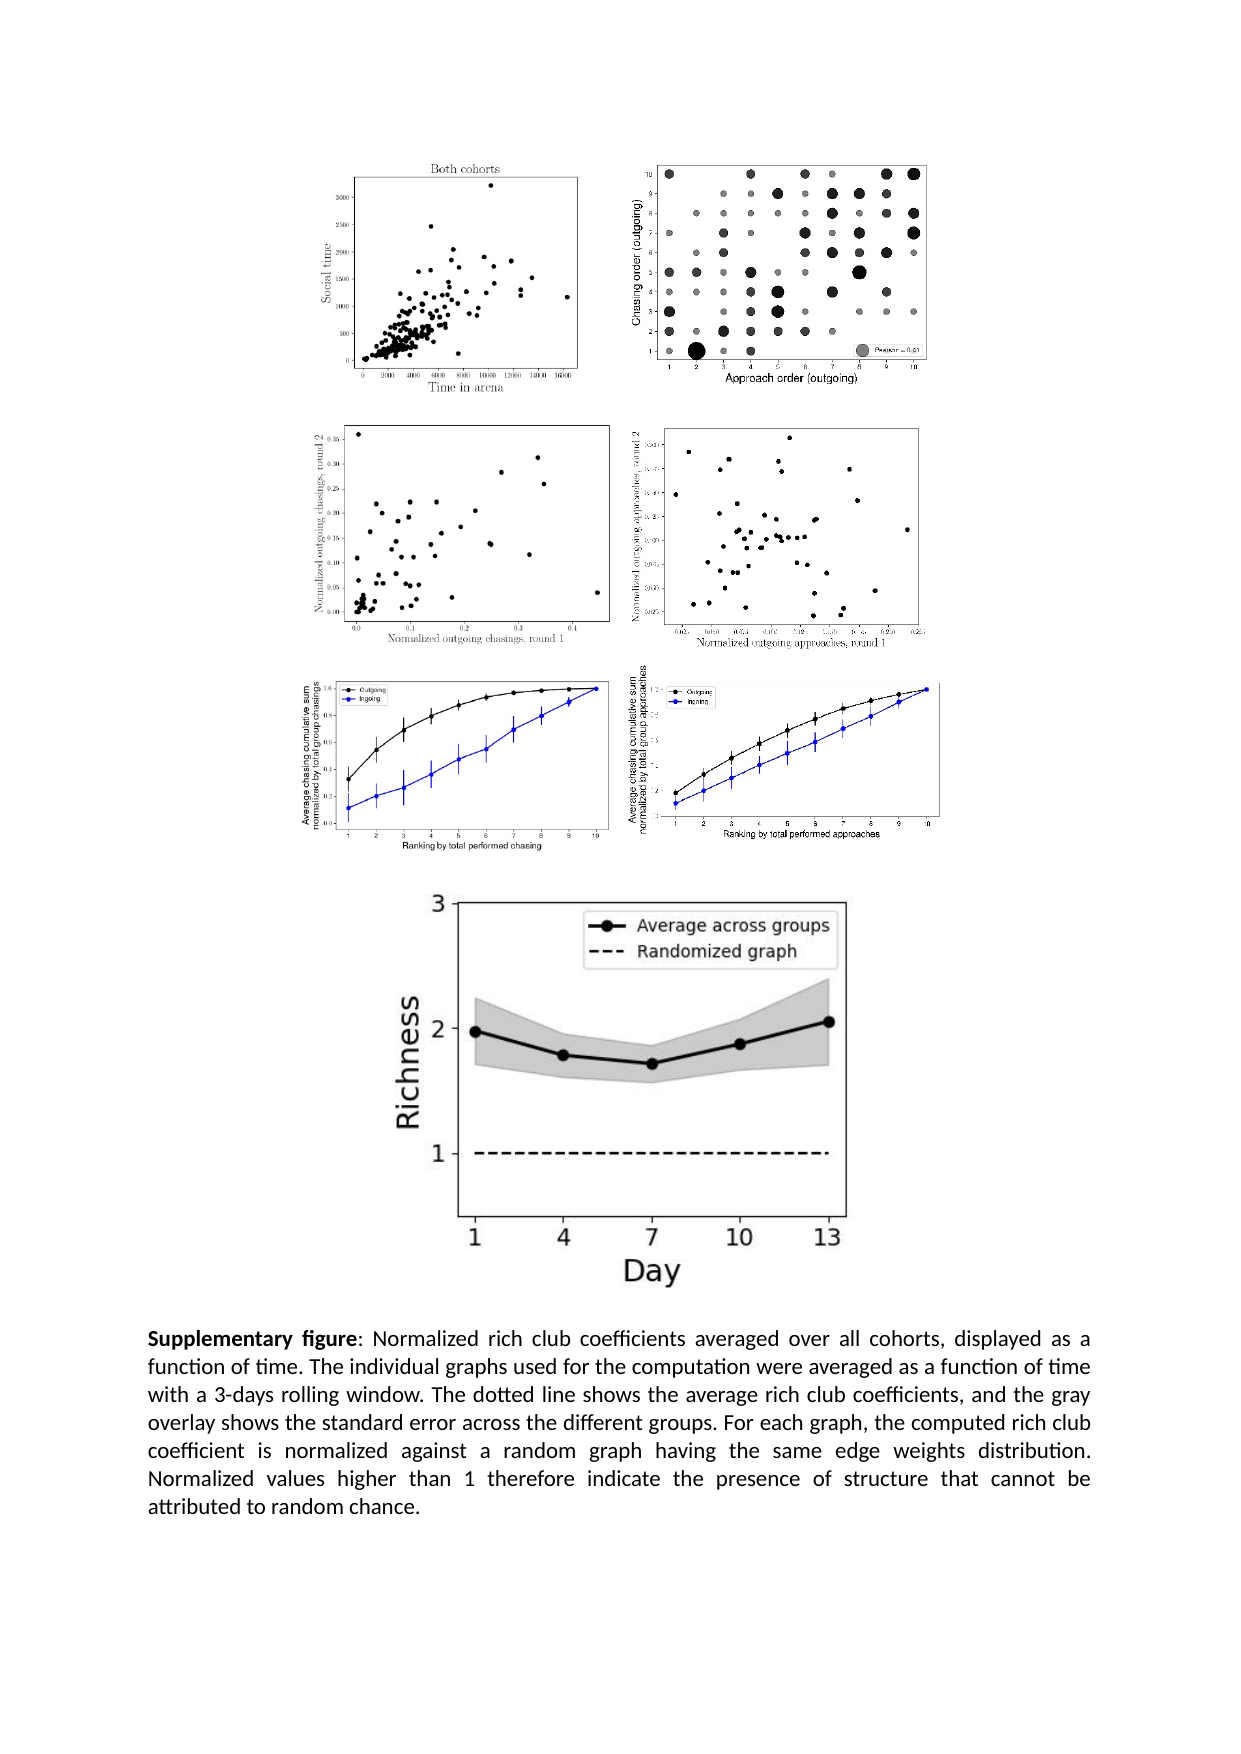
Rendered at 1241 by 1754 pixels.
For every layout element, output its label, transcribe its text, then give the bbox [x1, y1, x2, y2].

picture [376, 875, 864, 1306]
picture [295, 147, 945, 857]
text Supplementary figure: Normalized rich club coefficients averaged over all cohorts, displayed as a function of time. The individual graphs used for the computation were averaged as a function of time with a 3-days rolling window. The dotted line shows the average rich club coefficients, and the gray overlay shows the standard error across the different groups. For each graph, the computed rich club coefficient is normalized against a random graph having the same edge weights distribution. Normalized values higher than 1 therefore indicate the presence of structure that cannot be attributed to random chance. [148, 1324, 1093, 1520]
